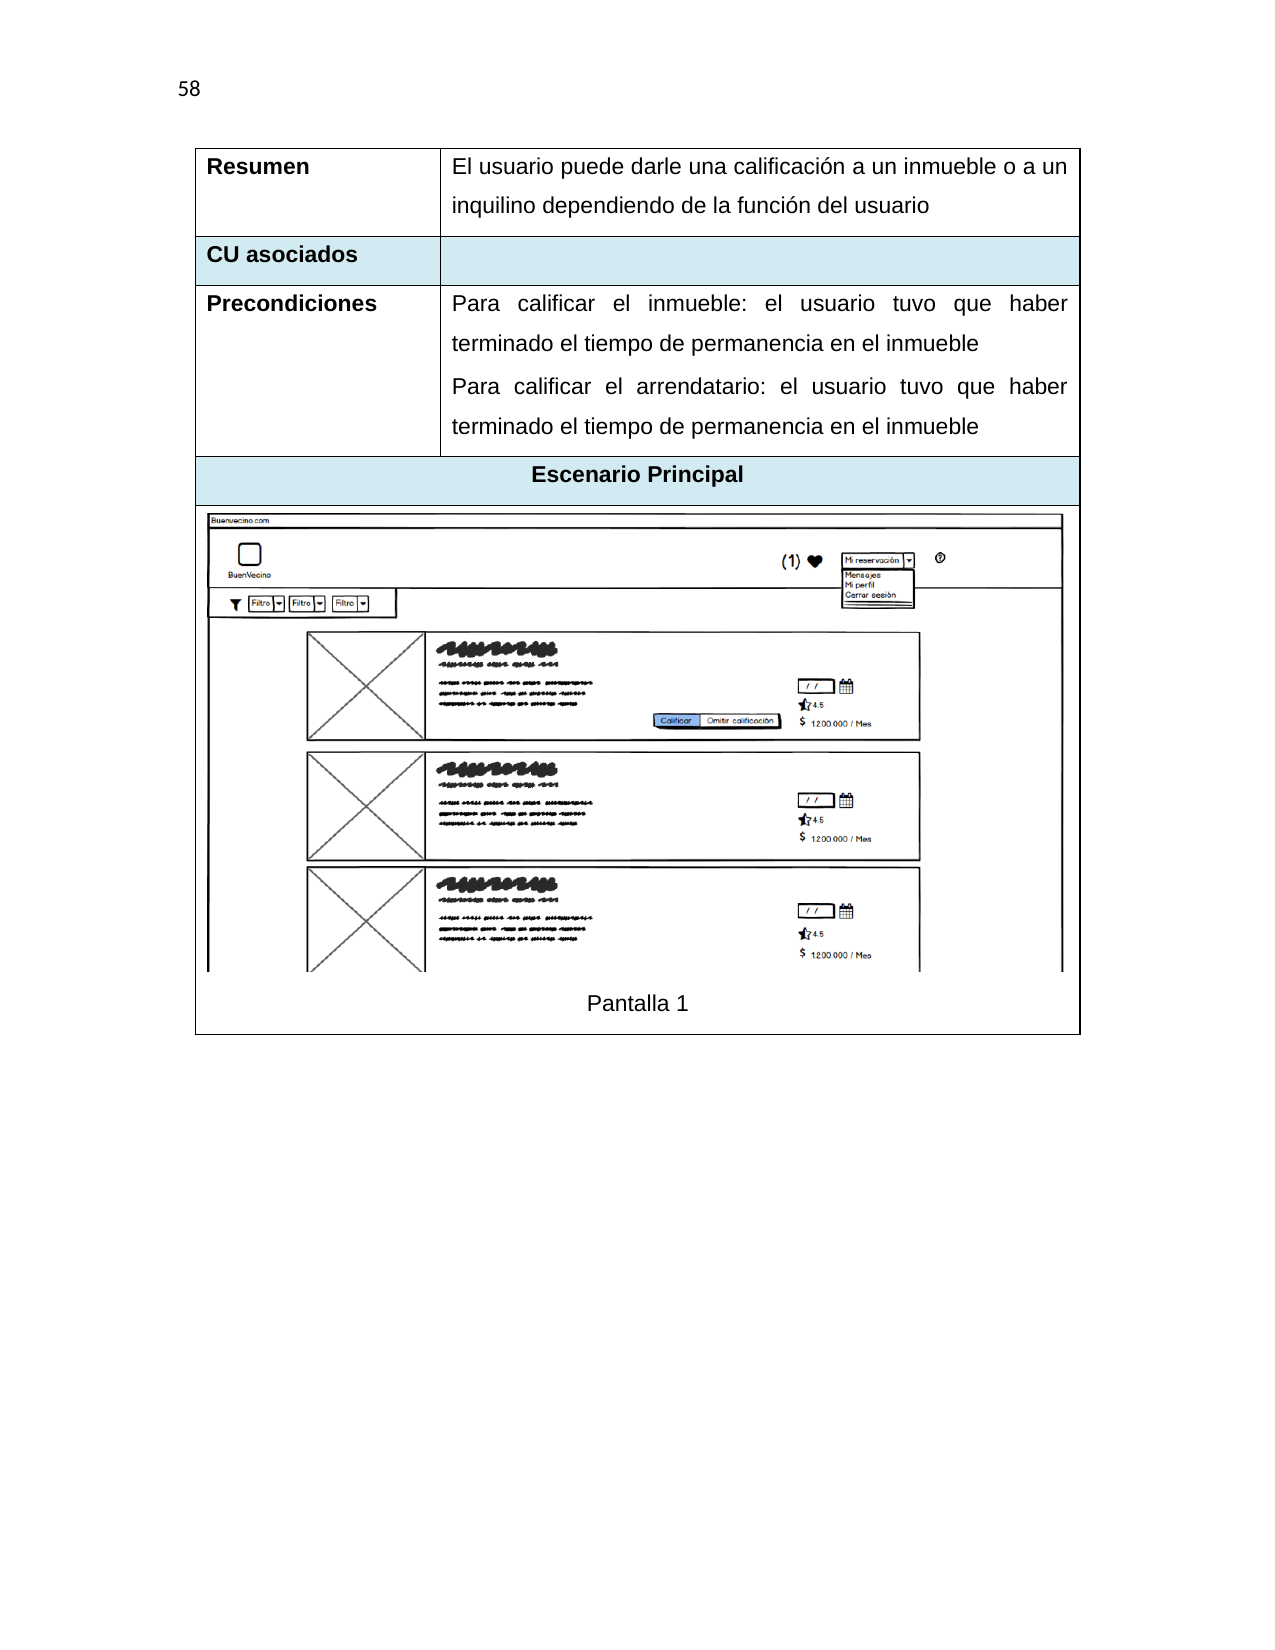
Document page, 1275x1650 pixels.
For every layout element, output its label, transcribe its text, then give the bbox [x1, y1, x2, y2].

table_cell El usuario puede darle una calificación a un inmueble o a un inquilino dependiendo de la función del usuario [441, 149, 1079, 236]
table_cell Para calificar el inmueble: el usuario tuvo que haber terminado el tiempo de permanencia en el inmueble Para calificar el arrendatario: el usuario tuvo que haber terminado el tiempo de permanencia en el inmueble [441, 286, 1079, 456]
table_cell Resumen [196, 149, 440, 236]
table_cell Escenario Principal [196, 457, 1079, 505]
table_cell Precondiciones [196, 286, 440, 456]
picture [206, 510, 1068, 972]
table_cell Pantalla 1 Pantalla 2 El sistema verifica que el usuario haya cumplido con su tiempo de estadía (arrendatario) o que él inmueble ya está disponible (arrendador) y le notificara al usuario que puede realizar la valoración, como se observa en la pantalla 1 y selecciona la opción “Realizar notificación” El sistema muestra la pantalla 2, en donde se muestra la dirección del inmueble y la cantidad de estrellas que desea ponerle, junto a una caja de comentarios, en caso de que desee poner comentario alguno El usuario selecciona la cantidad de estrellas con la que desea valorizar el inmueble, escribe un comentario (opcional) y selecciona la opción “Enviar calificación”. [196, 506, 1079, 1033]
table_cell [441, 237, 1079, 285]
table_cell CU asociados [196, 237, 440, 285]
